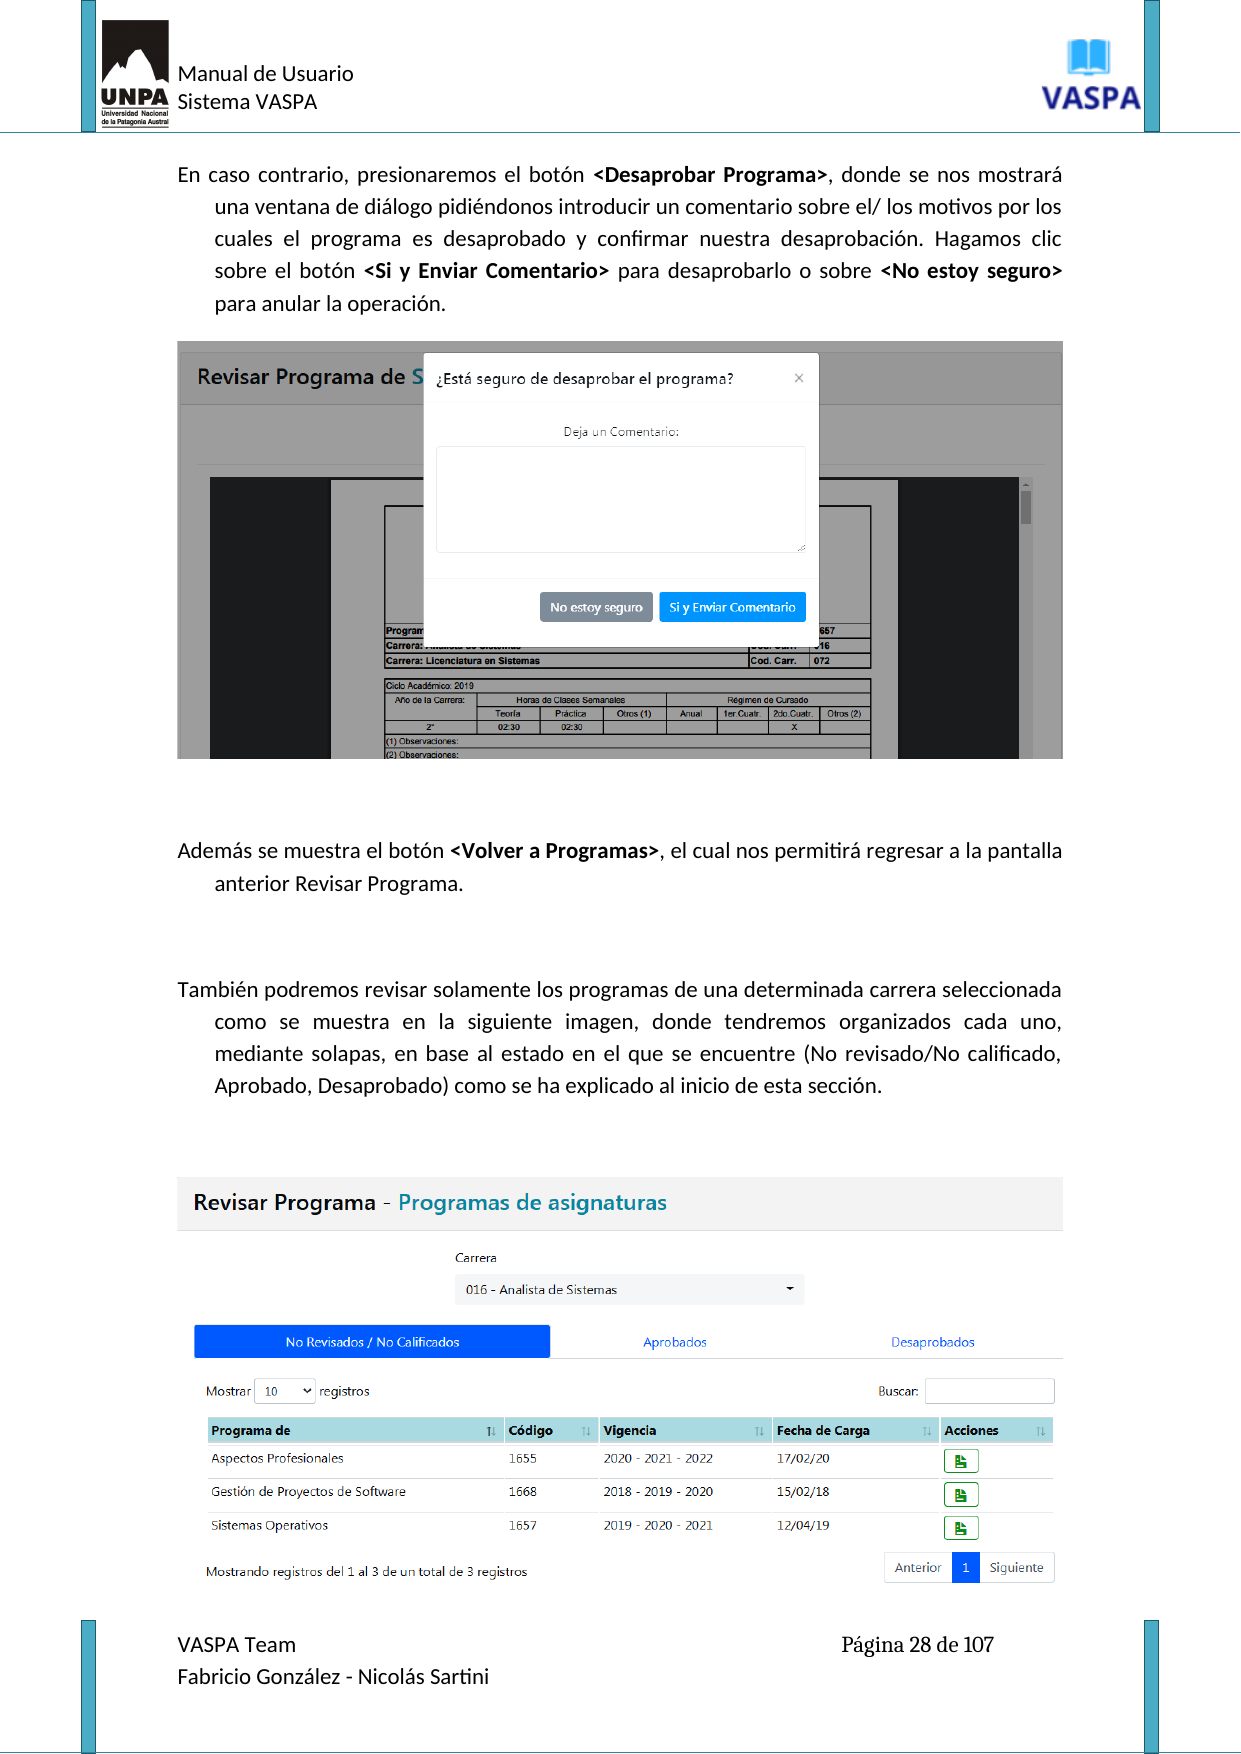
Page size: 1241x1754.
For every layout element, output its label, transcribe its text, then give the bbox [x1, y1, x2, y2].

picture [177, 341, 1063, 759]
picture [1036, 19, 1146, 129]
text También podremos revisar solamente los programas de una determinada carrera seleccionada como se muestra en la siguiente imagen, donde tendremos organizados cada uno, mediante solapas, en base al estado en el que se encuentre (No revisado/No calificado, Aprobado, Desaprobado) como se ha explicado al inicio de esta sección. [177, 975, 1063, 1099]
text Además se muestra el botón <Volver a Programas>, el cual nos permitirá regresar a la pantalla anterior Revisar Programa. [177, 836, 1063, 897]
picture [177, 1177, 1063, 1597]
text En caso contrario, presionaremos el botón <Desaprobar Programa>, donde se nos mostrará una ventana de diálogo pidiéndonos introducir un comentario sobre el/ los motivos por los cuales el programa es desaprobado y confirmar nuestra desaprobación. Hagamos clic sobre el botón <Si y Enviar Comentario> para desaprobarlo o sobre <No estoy seguro> para anular la operación. [177, 160, 1063, 317]
picture [100, 18, 170, 129]
